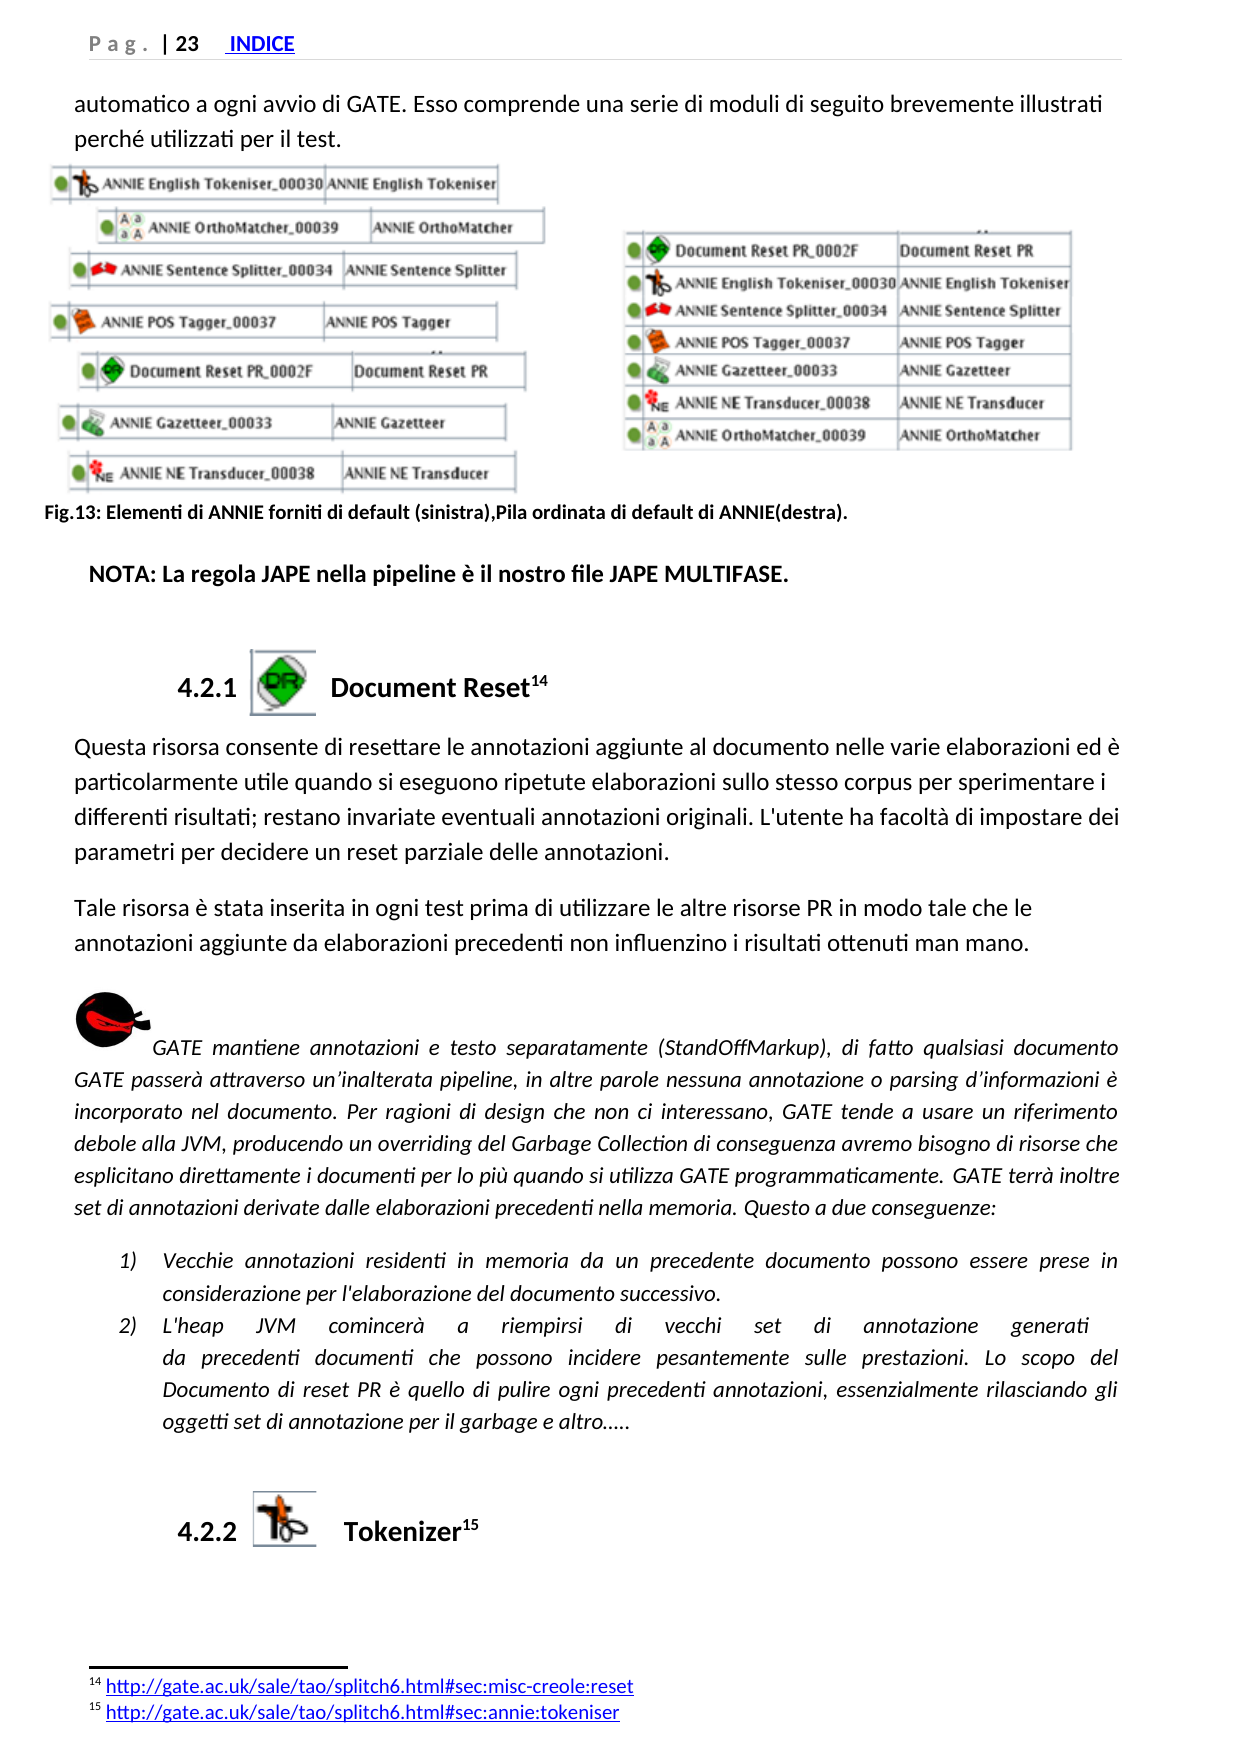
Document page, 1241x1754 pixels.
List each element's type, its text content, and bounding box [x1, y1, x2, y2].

text Tale risorsa è stata inserita in ogni test prima di utilizzare le altre risorse PR in modo tale che le annotazioni aggiunte da elaborazioni precedenti non influenzino i risultati ottenuti man mano. [74, 892, 1122, 958]
text Fig.13: Elementi di ANNIE forniti di default (sinistra),Pila ordinata di default di ANNIE(destra). [44, 499, 1122, 525]
list Tokenizer [177, 1513, 1122, 1549]
text NOTA: La regola JAPE nella pipeline è il nostro file JAPE MULTIFASE. [89, 558, 1122, 588]
list Vecchie annotazioni residenti in memoria da un precedente documento possono essere prese in considerazione per l'elaborazione del documento successivo. [118, 1247, 1122, 1307]
text Questa risorsa consente di resettare le annotazioni aggiunte al documento nelle varie elaborazioni ed è particolarmente utile quando si eseguono ripetute elaborazioni sullo stesso corpus per sperimentare i differenti risultati; restano invariate eventuali annotazioni originali. L'utente ha facoltà di impostare dei parametri per decidere un reset parziale delle annotazioni. [74, 731, 1122, 867]
list Document Reset [177, 669, 249, 705]
picture [249, 649, 316, 716]
picture [252, 1491, 317, 1547]
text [74, 88, 1122, 153]
list Document Reset [316, 669, 1122, 705]
list L'heap JVM comincerà a riempirsi di vecchi set di annotazione generati da precedenti documenti che possono incidere pesantemente sulle prestazioni. Lo scopo del Documento di reset PR è quello di pulire ogni precedenti annotazioni, essenzialmente rilasciando gli oggetti set di annotazione per il garbage e altro….. [118, 1311, 1122, 1436]
picture [73, 983, 152, 1055]
text GATE mantiene annotazioni e testo separatamente (StandOffMarkup), di fatto qualsiasi documento GATE passerà attraverso un’inalterata pipeline, in altre parole nessuna annotazione o parsing d’informazioni è incorporato nel documento. Per ragioni di design che non ci interessano, GATE tende a usare un riferimento debole alla JVM, producendo un overriding del Garbage Collection di conseguenza avremo bisogno di risorse che esplicitano direttamente i documenti per lo più quando si utilizza GATE programmaticamente. GATE terrà inoltre set di annotazioni derivate dalle elaborazioni precedenti nella memoria. Questo a due conseguenze: [74, 983, 1122, 1222]
picture [44, 158, 1080, 496]
